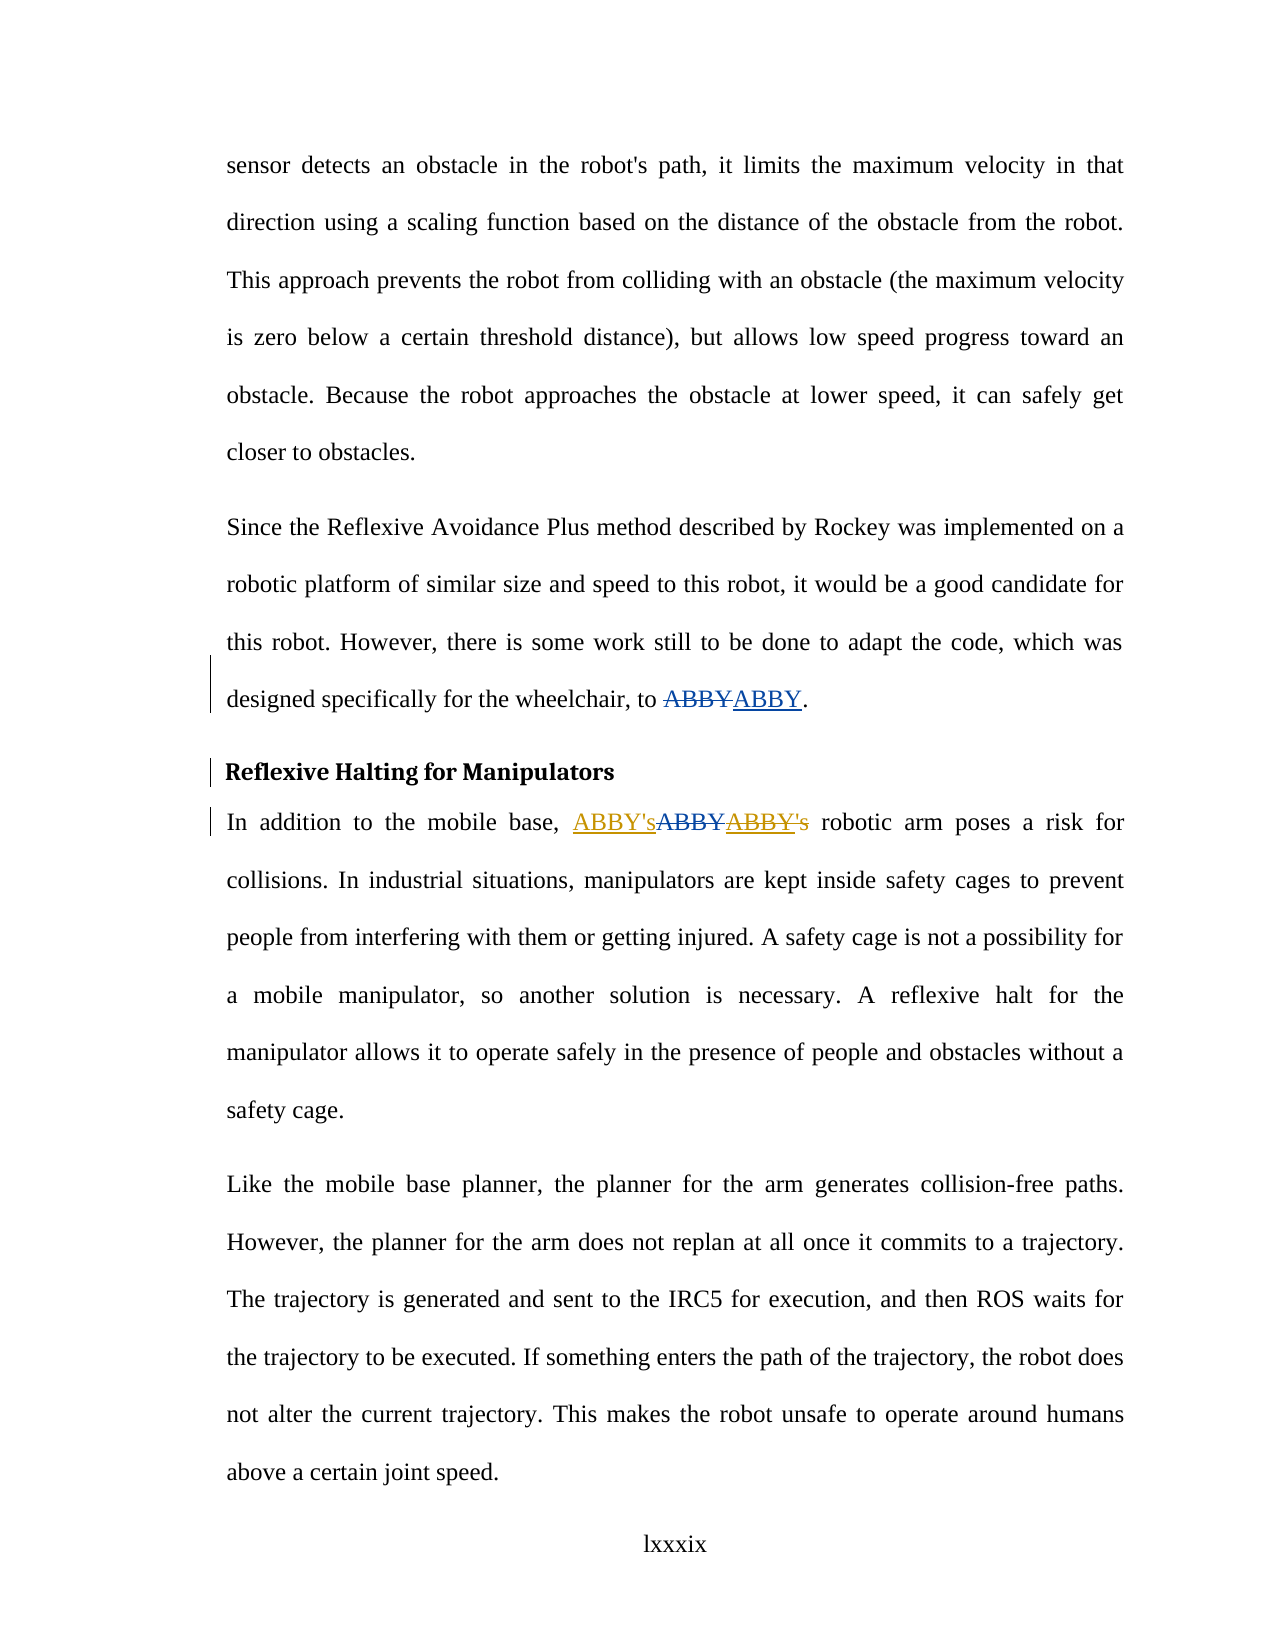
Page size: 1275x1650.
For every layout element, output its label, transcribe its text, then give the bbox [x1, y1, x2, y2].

subtitle Reflexive Halting for Manipulators [225, 758, 1125, 787]
text Since the Reflexive Avoidance Plus method described by Rockey was implemented on a robotic platform of similar size and speed to this robot, it would be a good candidate for this robot. However, there is some work still to be done to adapt the code, which was designed specifically for the wheelchair, to . [226, 512, 1125, 713]
text Like the mobile base planner, the planner for the arm generates collision-free paths. However, the planner for the arm does not replan at all once it commits to a trajectory. The trajectory is generated and sent to the IRC5 for execution, and then ROS waits for the trajectory to be executed. If something enters the path of the trajectory, the robot does not alter the current trajectory. This makes the robot unsafe to operate around humans above a certain joint speed. [226, 1169, 1125, 1485]
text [226, 150, 1125, 466]
text In addition to the mobile base, robotic arm poses a risk for collisions. In industrial situations, manipulators are kept inside safety cages to prevent people from interfering with them or getting injured. A safety cage is not a possibility for a mobile manipulator, so another solution is necessary. A reflexive halt for the manipulator allows it to operate safely in the presence of people and obstacles without a safety cage. [226, 807, 1125, 1124]
